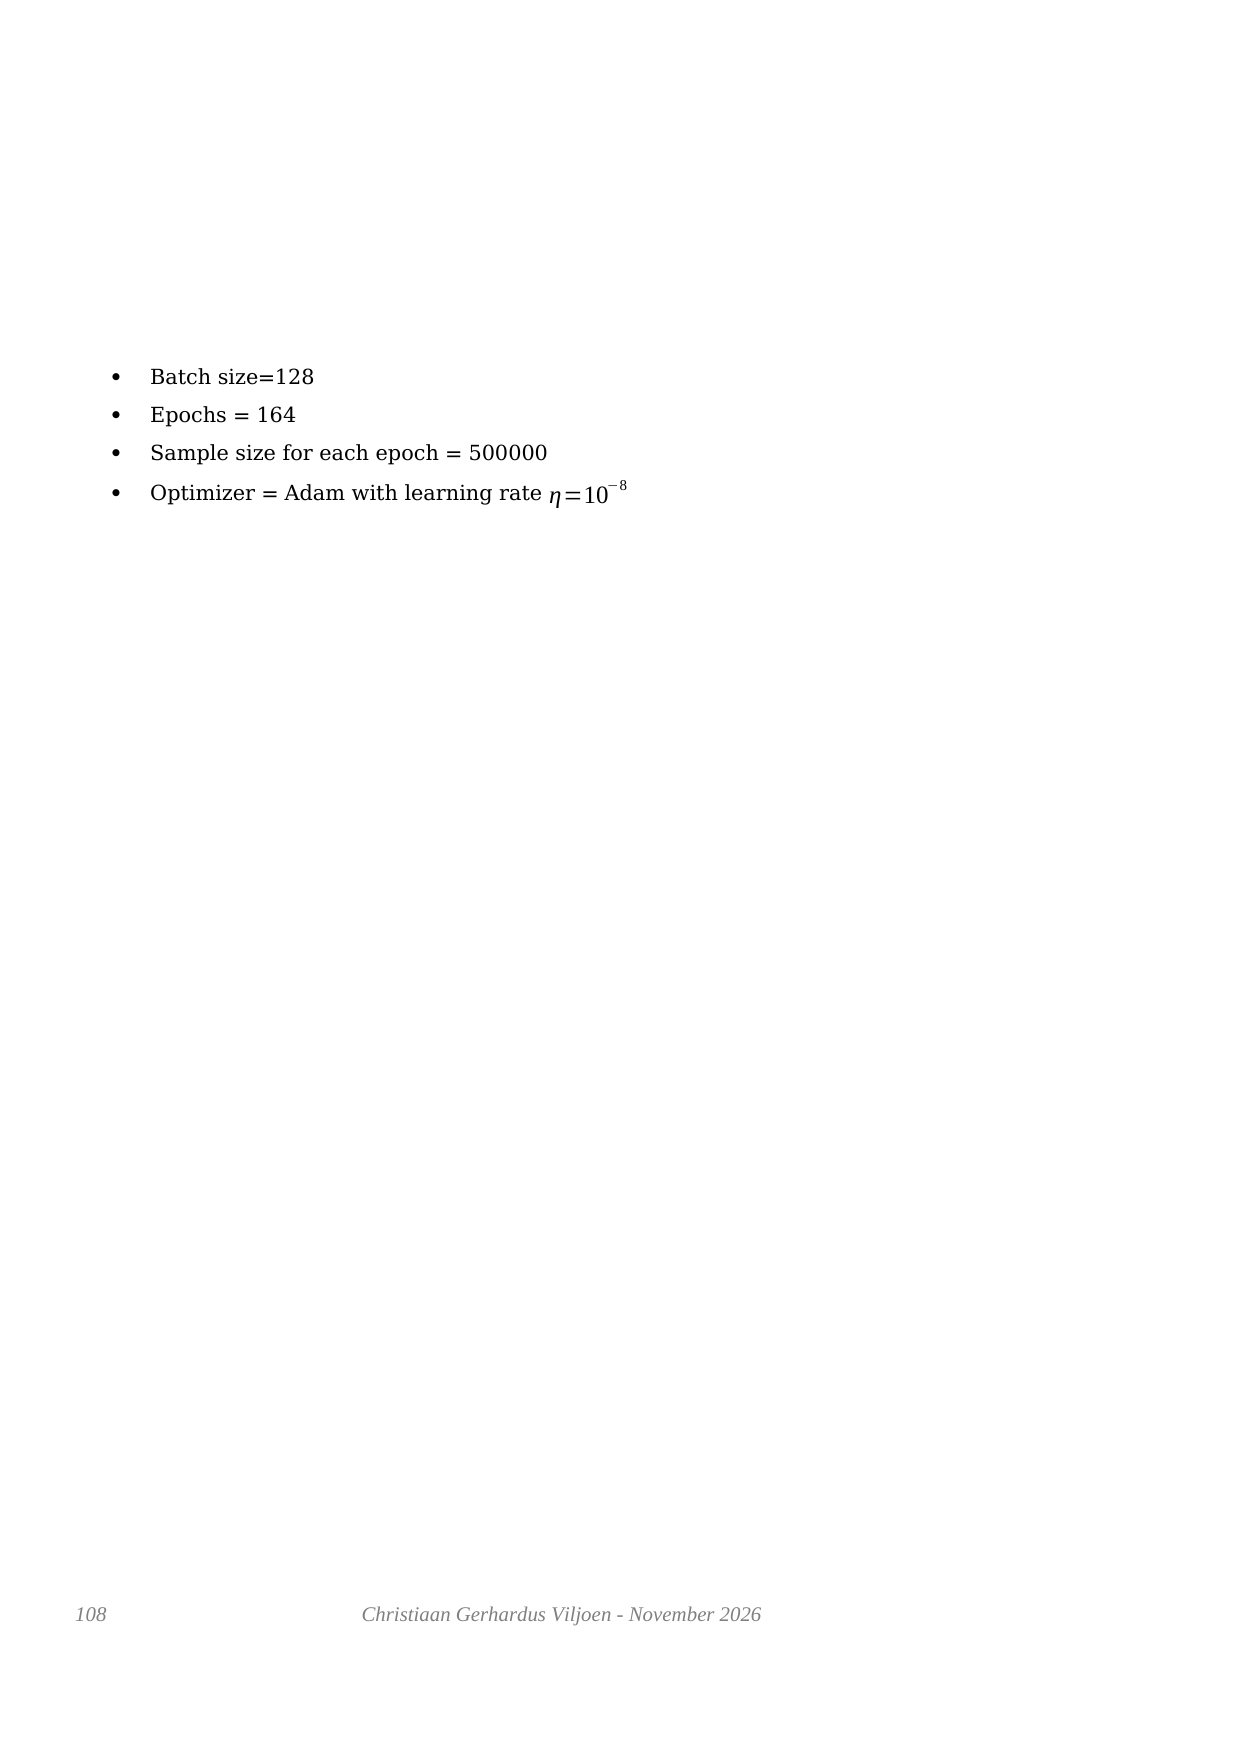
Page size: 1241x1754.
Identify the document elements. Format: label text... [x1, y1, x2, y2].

list Sample size for each epoch = 500000 [112, 439, 1165, 464]
list Optimizer = Adam with learning rate [112, 477, 1165, 508]
list Epochs = 164 [112, 402, 1165, 427]
list Batch size=128 [112, 364, 1165, 389]
